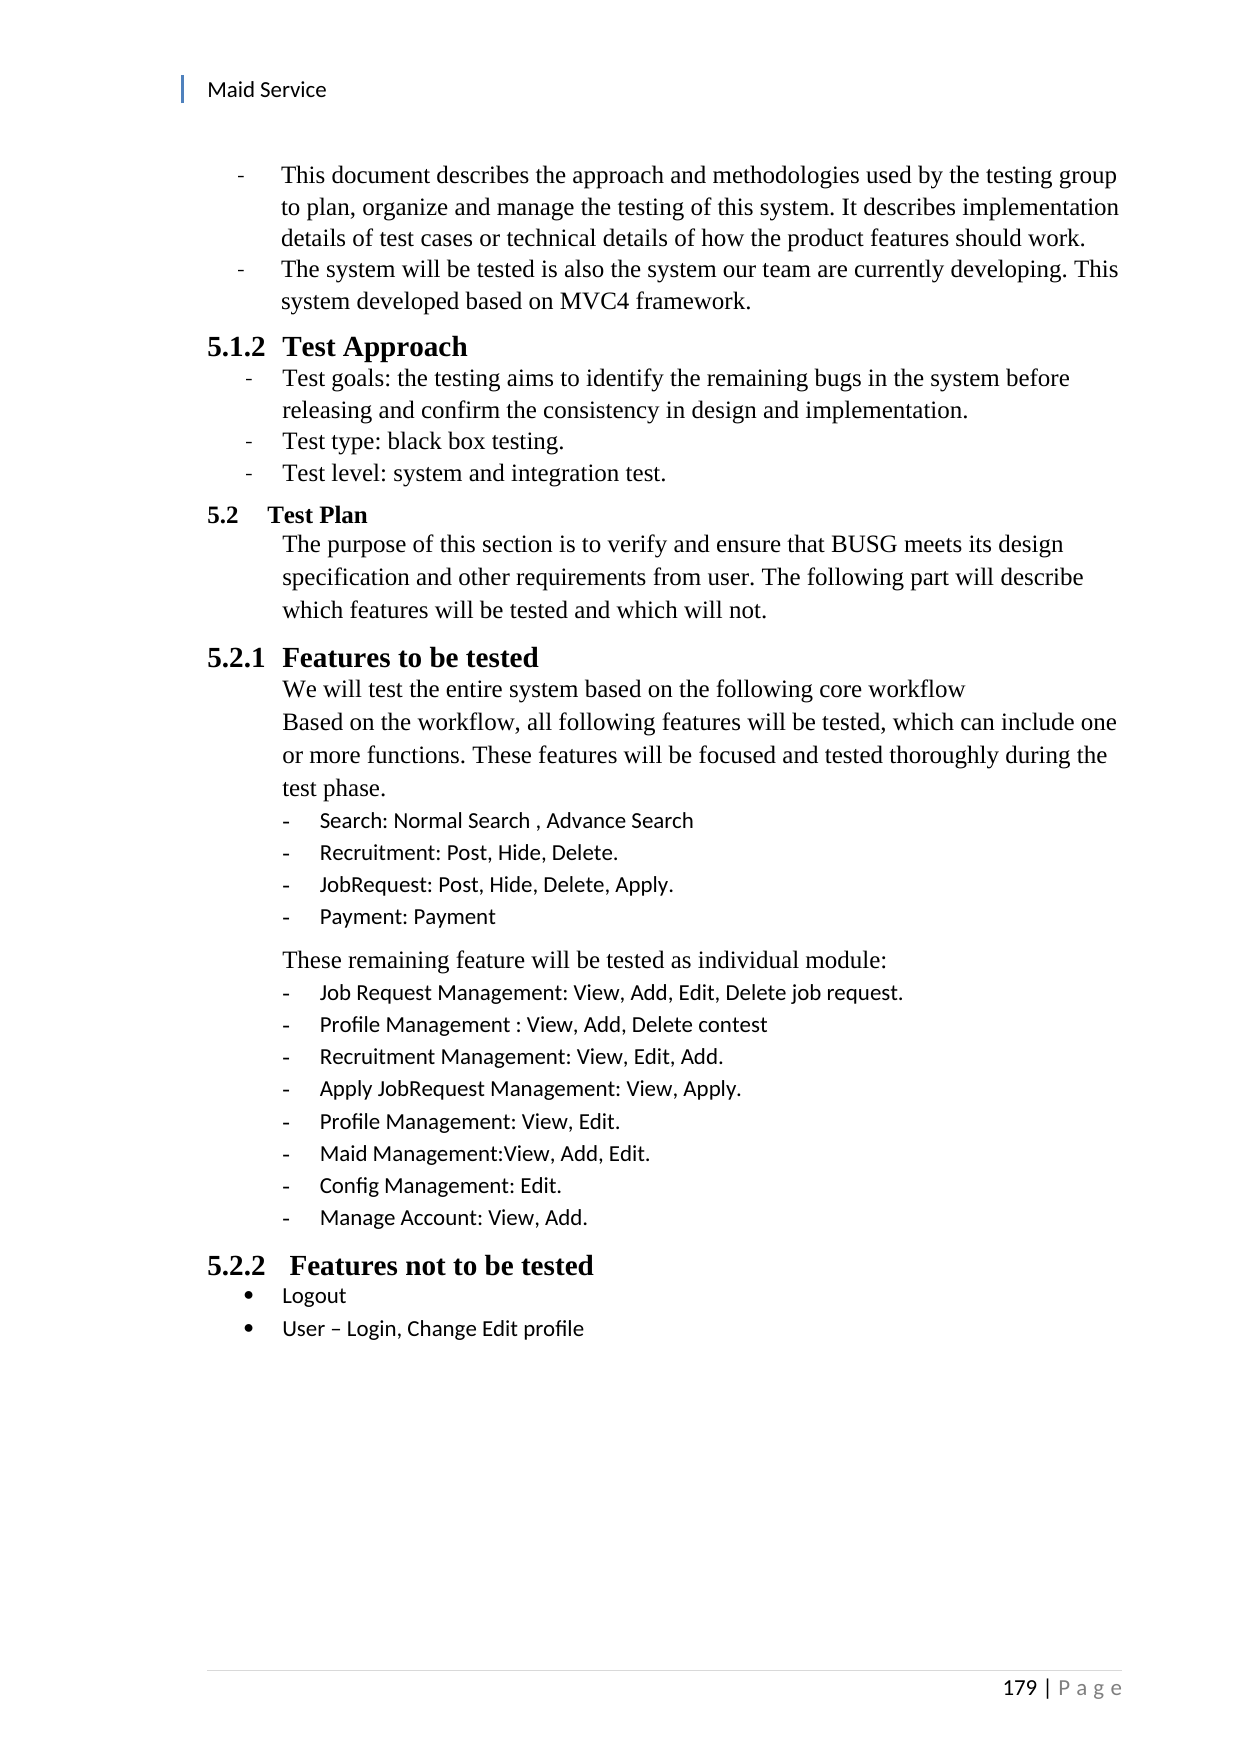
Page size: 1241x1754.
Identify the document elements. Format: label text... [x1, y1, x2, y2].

list JobRequest: Post, Hide, Delete, Apply. [282, 870, 1122, 898]
text These remaining feature will be tested as individual module: [282, 945, 1122, 974]
subtitle Features not to be tested [207, 1248, 1122, 1282]
list The system will be tested is also the system our team are currently developing. This system developed based on MVC4 framework. [237, 254, 1122, 314]
list Logout [244, 1282, 1122, 1309]
list Apply JobRequest Management: View, Apply. [282, 1074, 1122, 1103]
list Config Management: Edit. [282, 1171, 1122, 1199]
list Payment: Payment [282, 902, 1122, 930]
text The purpose of this section is to verify and ensure that BUSG meets its design specification and other requirements from user. The following part will describe which features will be tested and which will not. [282, 529, 1122, 623]
list This document describes the approach and methodologies used by the testing group to plan, organize and manage the testing of this system. It describes implementation details of test cases or technical details of how the product features should work. [237, 160, 1122, 252]
list Profile Management : View, Add, Delete contest [282, 1010, 1122, 1038]
text We will test the entire system based on the following core workflow [282, 674, 1122, 702]
list Test type: black box testing. [244, 426, 1122, 455]
list Recruitment Management: View, Edit, Add. [282, 1042, 1122, 1070]
list Manage Account: View, Add. [282, 1203, 1122, 1231]
list Job Request Management: View, Add, Edit, Delete job request. [282, 978, 1122, 1006]
subtitle Test Plan [207, 500, 1122, 529]
list Profile Management: View, Edit. [282, 1107, 1122, 1135]
list Maid Management:View, Add, Edit. [282, 1139, 1122, 1167]
subtitle Features to be tested [207, 640, 1122, 674]
list Test goals: the testing aims to identify the remaining bugs in the system before releasing and confirm the consistency in design and implementation. [244, 363, 1122, 423]
subtitle Test Approach [207, 329, 1122, 363]
list Test level: system and integration test. [244, 458, 1122, 487]
list Search: Normal Search , Advance Search [282, 806, 1122, 834]
text Based on the workflow, all following features will be tested, which can include one or more functions. These features will be focused and tested thoroughly during the test phase. [282, 707, 1122, 802]
list User – Login, Change Edit profile [244, 1314, 1122, 1342]
list Recruitment: Post, Hide, Delete. [282, 838, 1122, 866]
